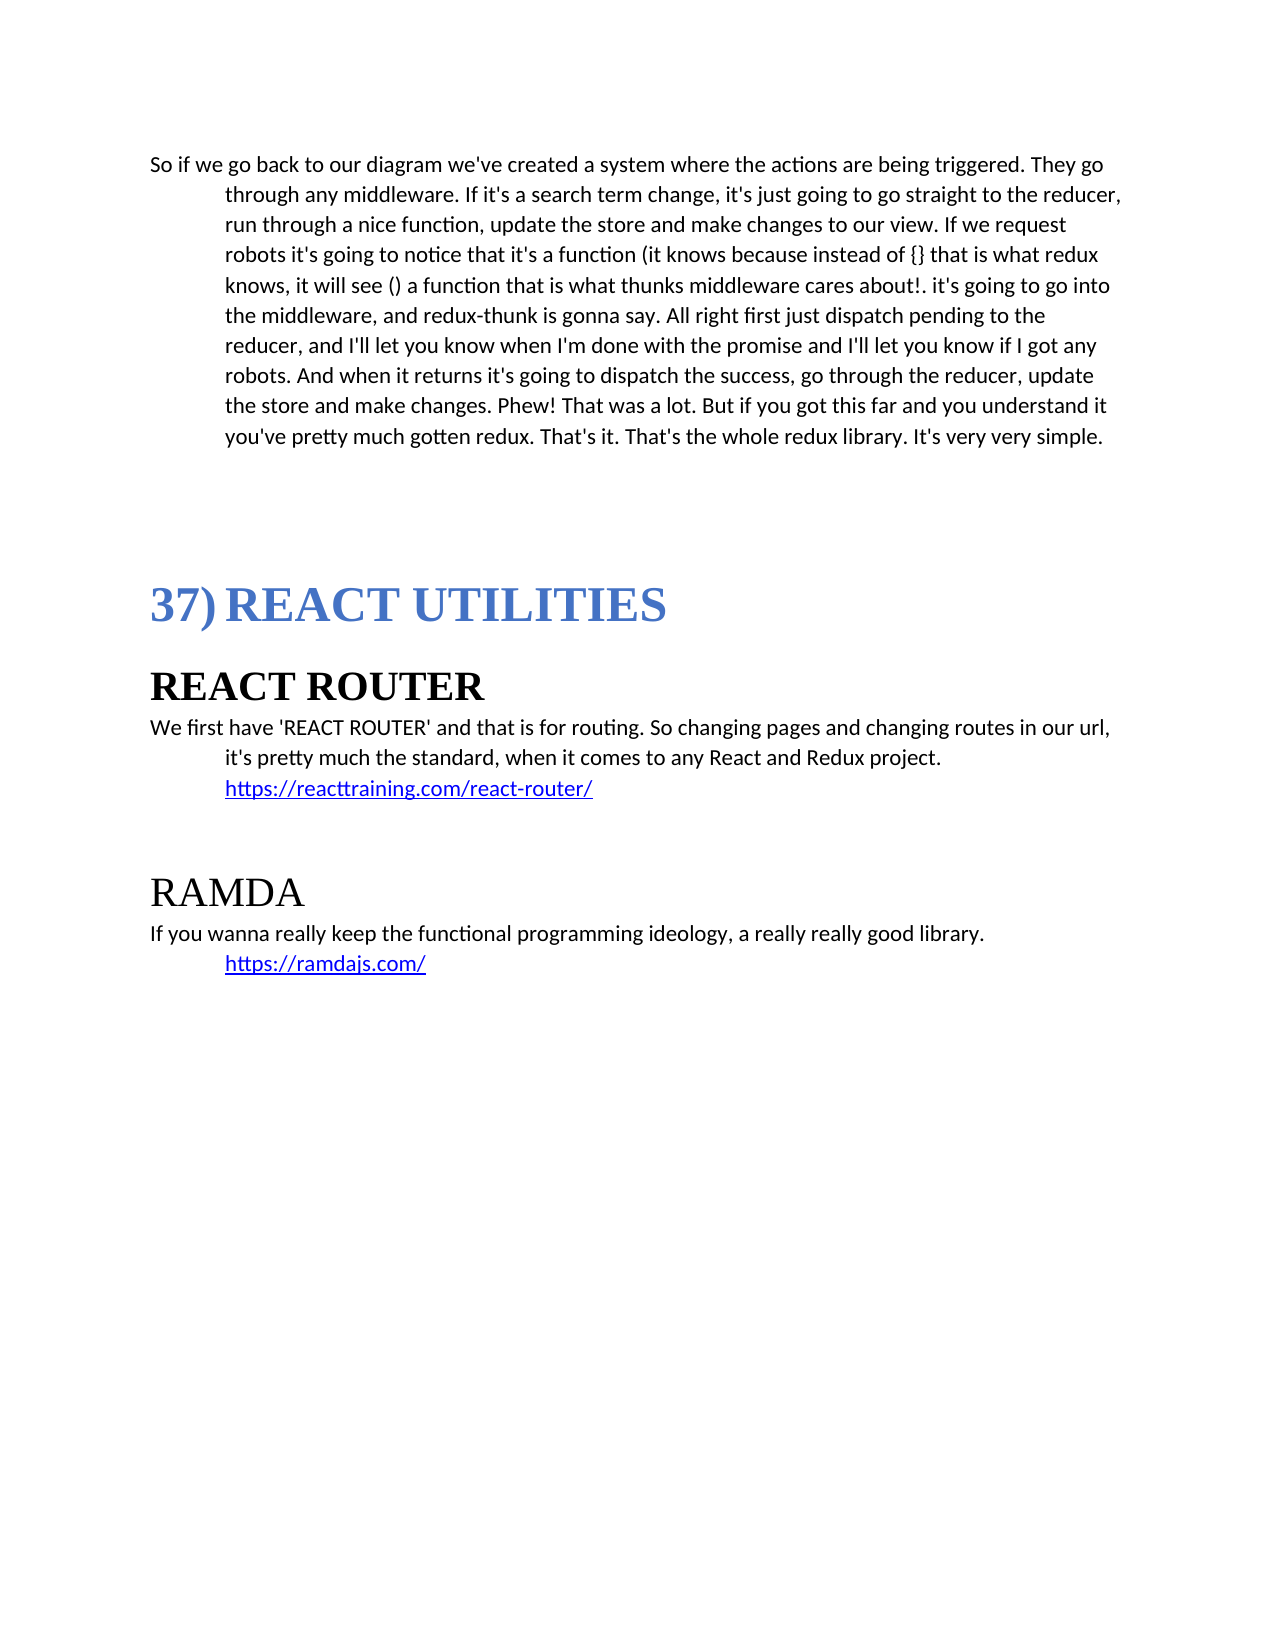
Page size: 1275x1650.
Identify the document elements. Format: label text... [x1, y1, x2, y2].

subtitle RAMDA [150, 867, 1125, 915]
text If you wanna really keep the functional programming ideology, a really really good library. https://ramdajs.com/ [150, 919, 1125, 977]
subtitle REACT ROUTER [150, 662, 1125, 709]
subtitle REACT UTILITIES [150, 575, 1125, 632]
text We first have 'REACT ROUTER' and that is for routing. So changing pages and changing routes in our url, it's pretty much the standard, when it comes to any React and Redux project. https://reacttraining.com/react-router/ [150, 713, 1125, 802]
text So if we go back to our diagram we've created a system where the actions are being triggered. They go through any middleware. If it's a search term change, it's just going to go straight to the reducer, run through a nice function, update the store and make changes to our view. If we request robots it's going to notice that it's a function (it knows because instead of {} that is what redux knows, it will see () a function that is what thunks middleware cares about!. it's going to go into the middleware, and redux-thunk is gonna say. All right first just dispatch pending to the reducer, and I'll let you know when I'm done with the promise and I'll let you know if I got any robots. And when it returns it's going to dispatch the success, go through the reducer, update the store and make changes. Phew! That was a lot. But if you got this far and you understand it you've pretty much gotten redux. That's it. That's the whole redux library. It's very very simple. [150, 150, 1125, 450]
